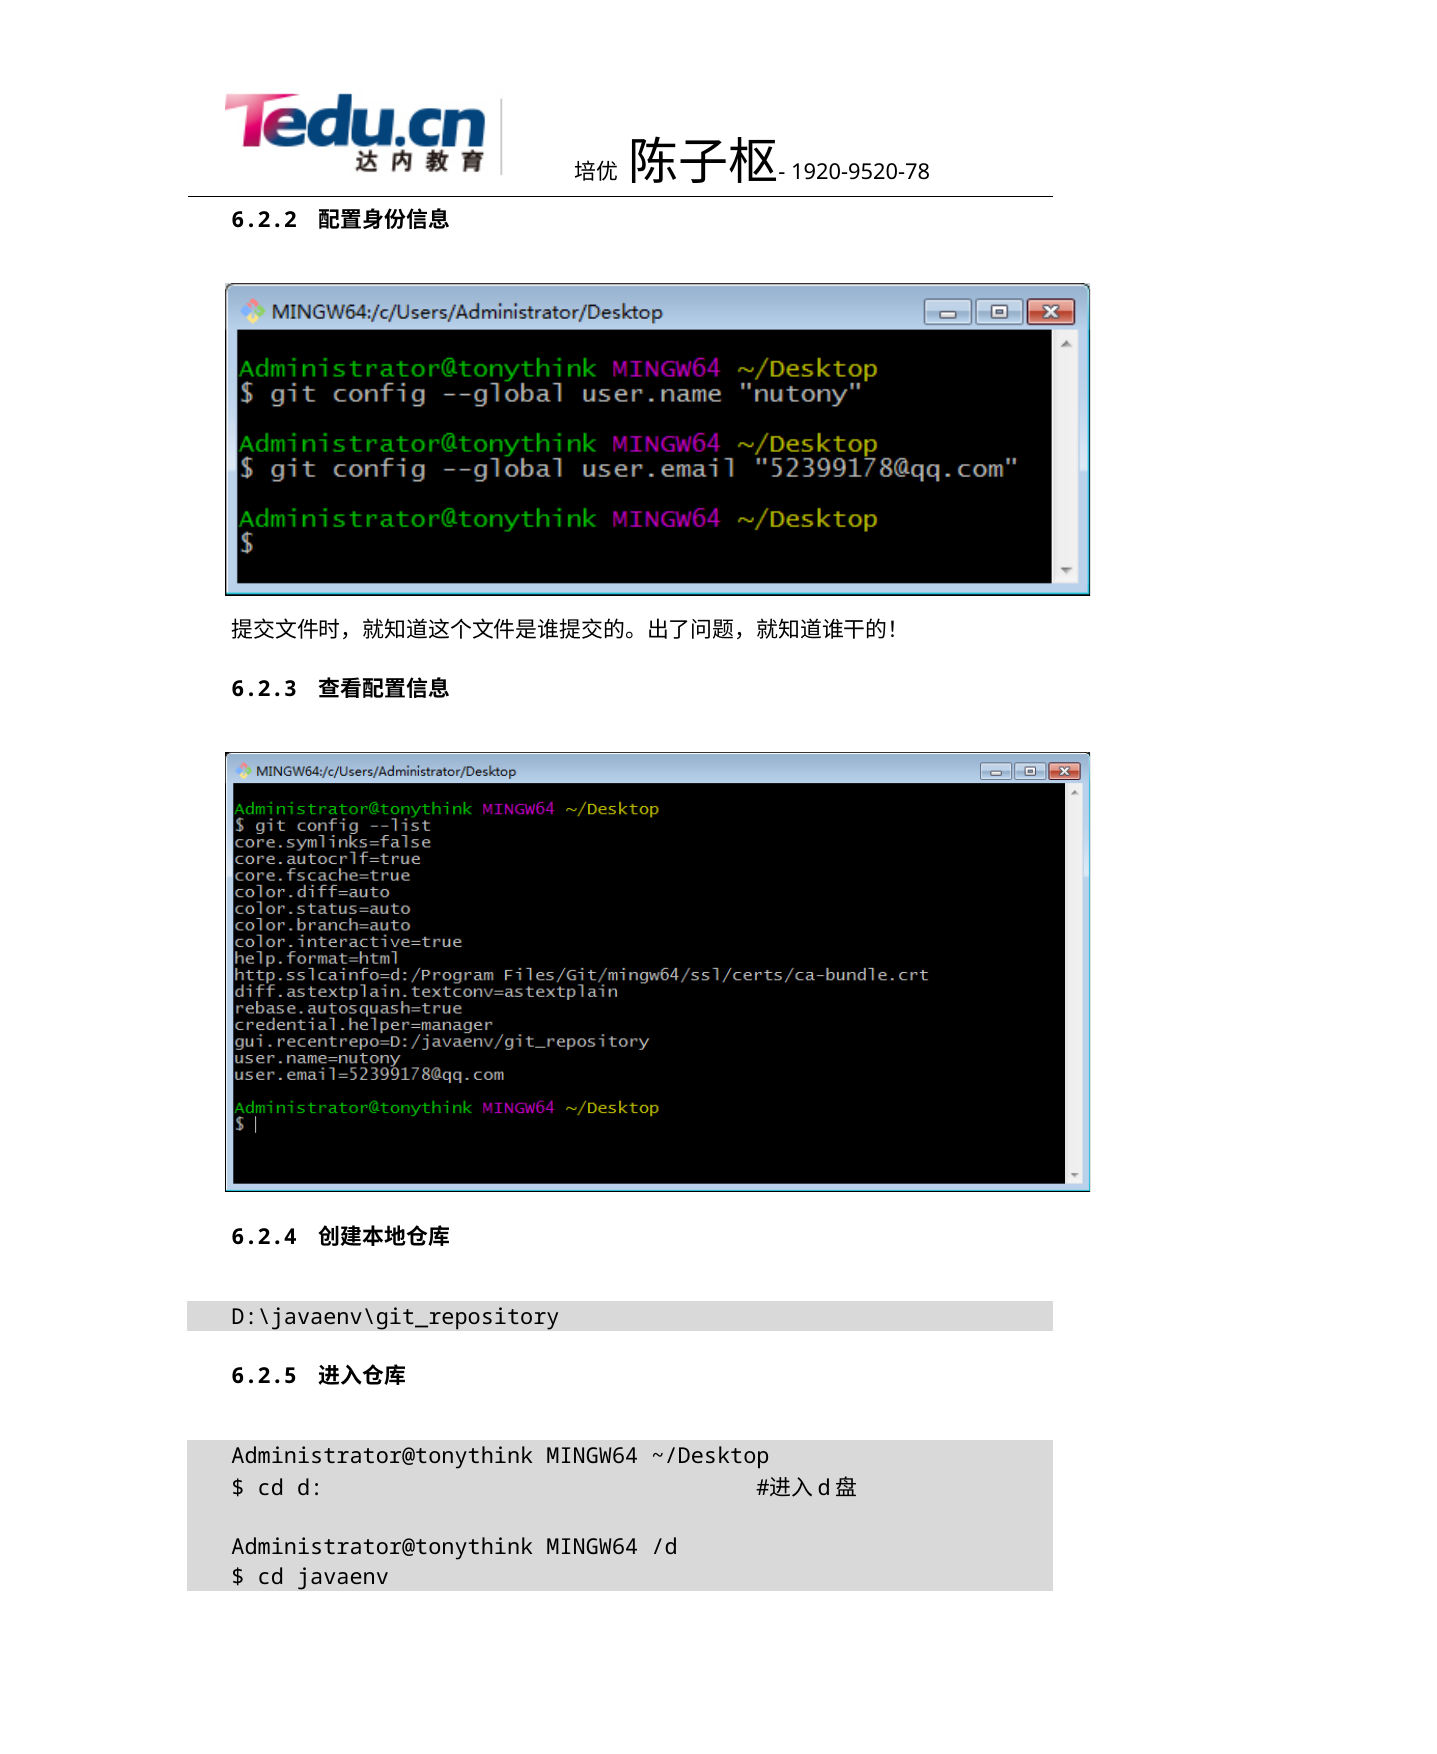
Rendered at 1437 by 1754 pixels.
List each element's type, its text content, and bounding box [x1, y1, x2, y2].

text Administrator@tonythink MINGW64 ~/Desktop [187, 1440, 1053, 1469]
text D:\javaenv\git_repository [187, 1301, 1053, 1331]
picture [225, 88, 507, 180]
subtitle 配置身份信息 [187, 202, 1053, 234]
subtitle 创建本地仓库 [187, 1219, 1053, 1251]
text 提交文件时，就知道这个文件是谁提交的。出了问题，就知道谁干的！ [187, 612, 1053, 643]
subtitle 查看配置信息 [187, 671, 1053, 702]
text Administrator@tonythink MINGW64 /d [187, 1531, 1053, 1561]
subtitle 进入仓库 [187, 1358, 1053, 1389]
text $ cd d: #进入d盘 [187, 1469, 1053, 1501]
text $ cd javaenv [187, 1561, 1053, 1591]
picture [225, 283, 1091, 596]
picture [225, 752, 1091, 1192]
